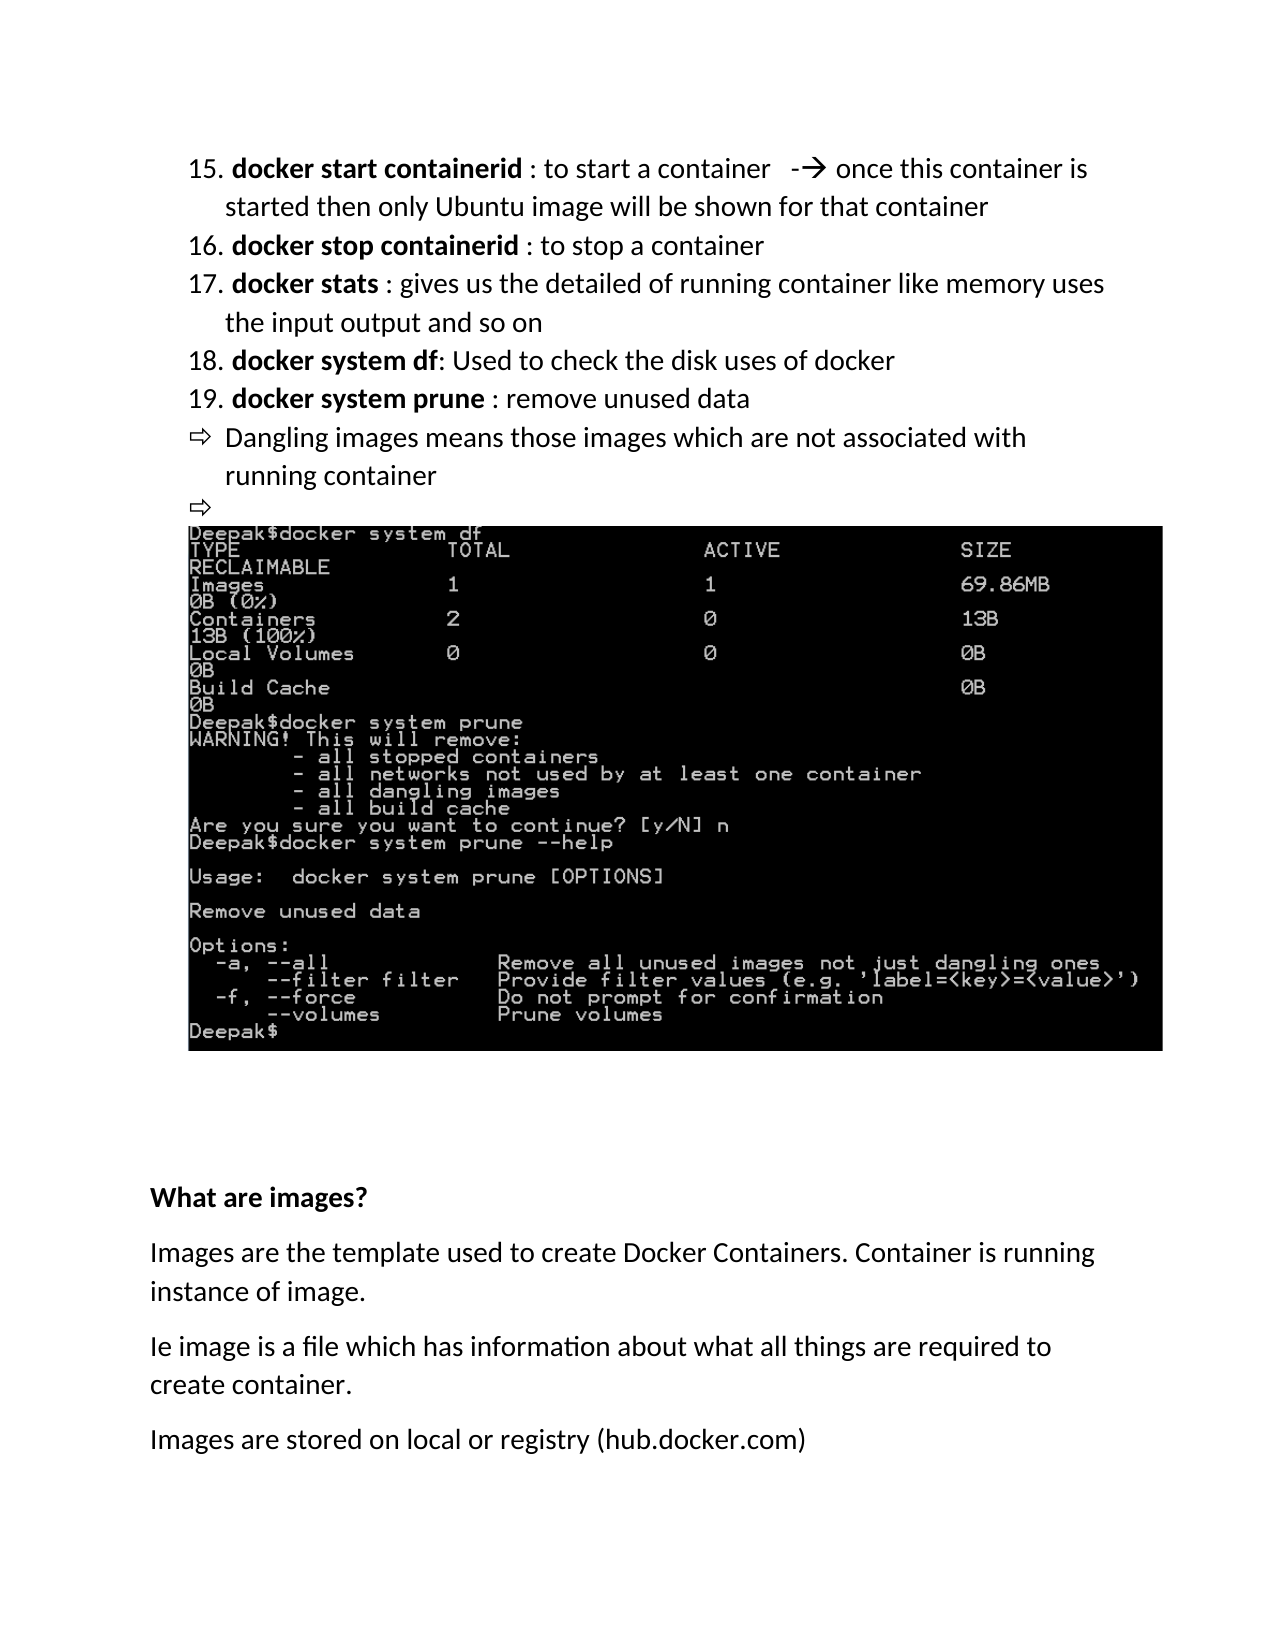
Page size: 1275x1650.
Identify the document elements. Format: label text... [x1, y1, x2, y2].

list Dangling images means those images which are not associated with running container [187, 419, 1125, 493]
list docker stats : gives us the detailed of running container like memory uses the input output and so on [187, 265, 1125, 339]
list docker stop containerid : to stop a container [187, 227, 1125, 262]
list docker start containerid : to start a container - once this container is started then only Ubuntu image will be shown for that container [187, 150, 1125, 224]
text Ie image is a file which has information about what all things are required to create container. [150, 1328, 1125, 1402]
picture [187, 526, 1163, 1051]
list docker system df: Used to check the disk uses of docker [187, 342, 1125, 378]
list docker system prune : remove unused data [187, 381, 1125, 416]
text Images are stored on local or registry (hub.docker.com) [150, 1421, 1125, 1487]
text What are images? [150, 1179, 1125, 1215]
text Images are the template used to create Docker Containers. Container is running instance of image. [150, 1234, 1125, 1308]
